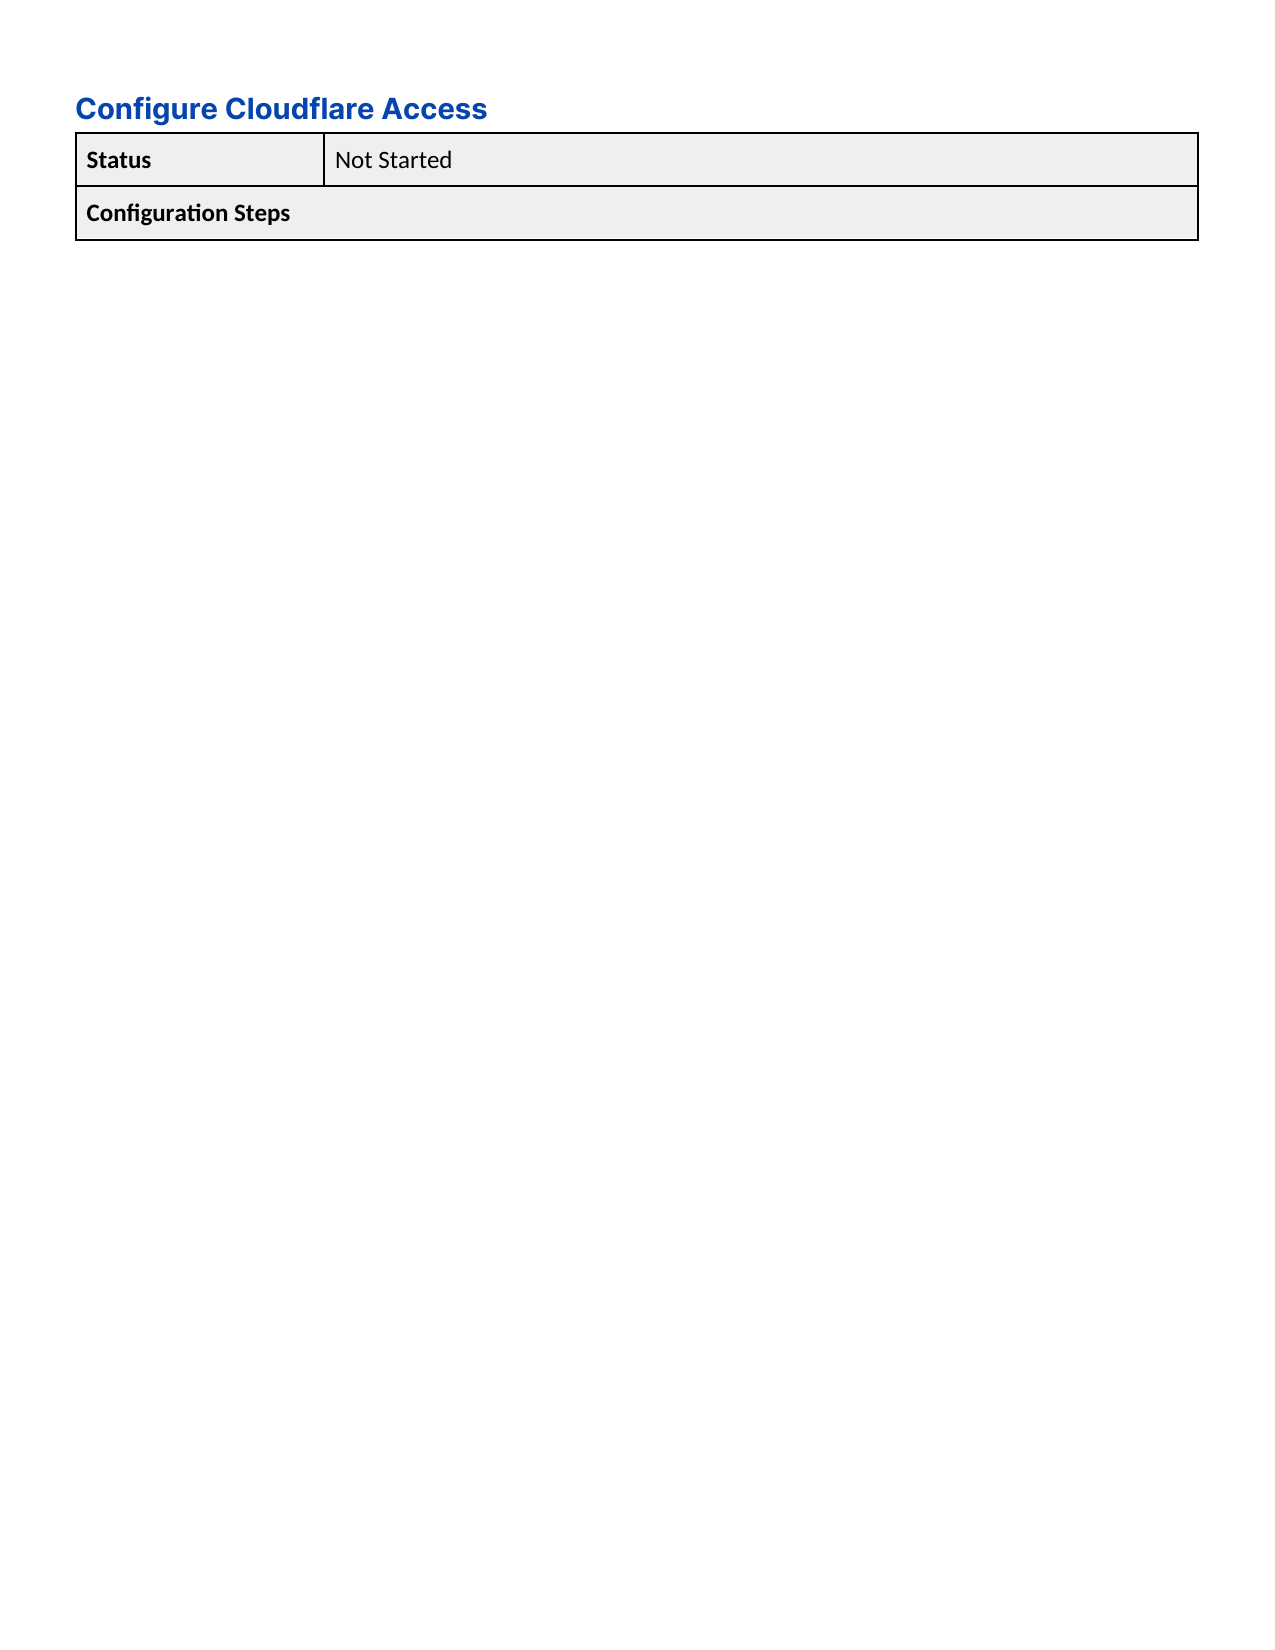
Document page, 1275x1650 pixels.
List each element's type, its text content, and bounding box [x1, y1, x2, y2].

table_cell Configuration Steps [77, 187, 1197, 238]
table_header Status [77, 134, 323, 185]
table_header Not Started [325, 134, 1197, 185]
subtitle Configure Cloudflare Access [75, 91, 1200, 126]
